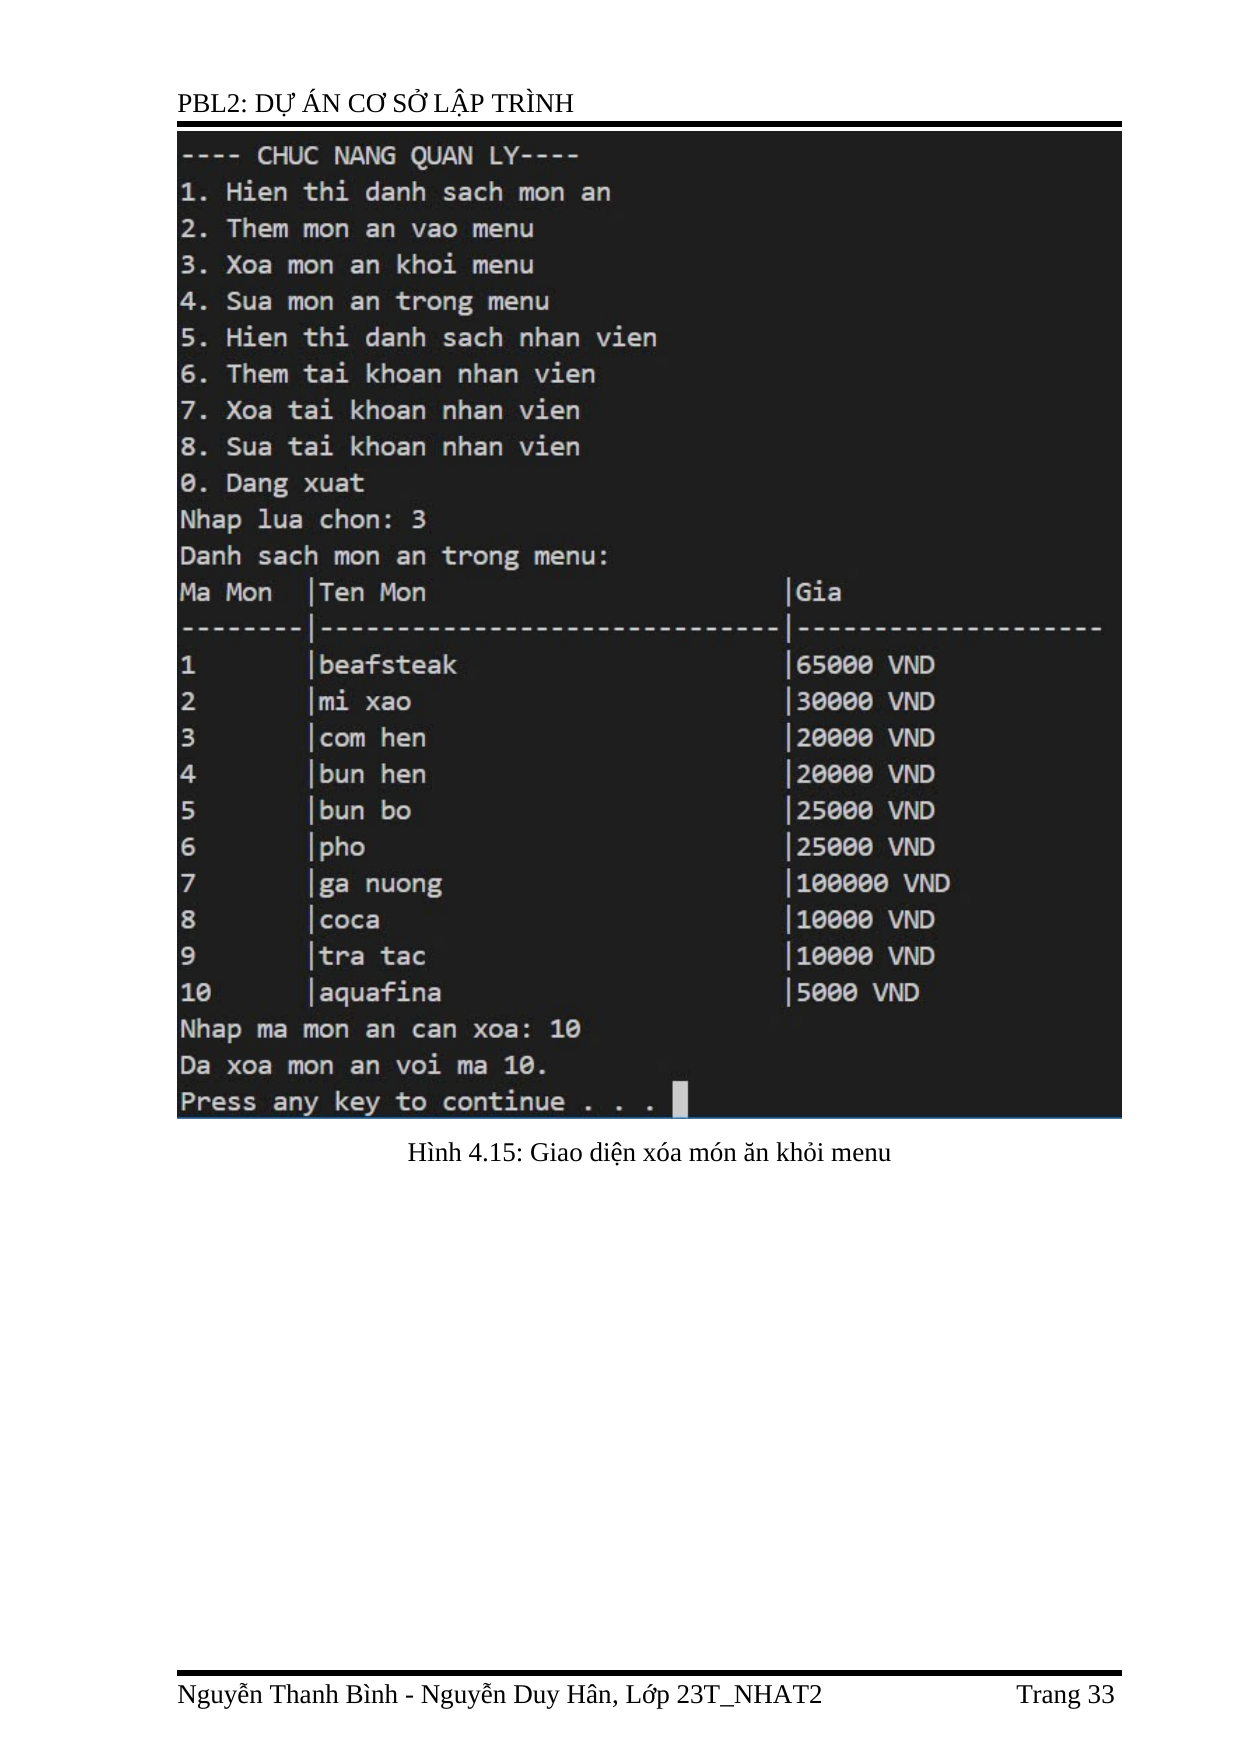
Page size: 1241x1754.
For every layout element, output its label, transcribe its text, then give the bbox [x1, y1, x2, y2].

picture [177, 131, 1122, 1119]
text Hình 4.15: Giao diện xóa món ăn khỏi menu [177, 1136, 1122, 1167]
